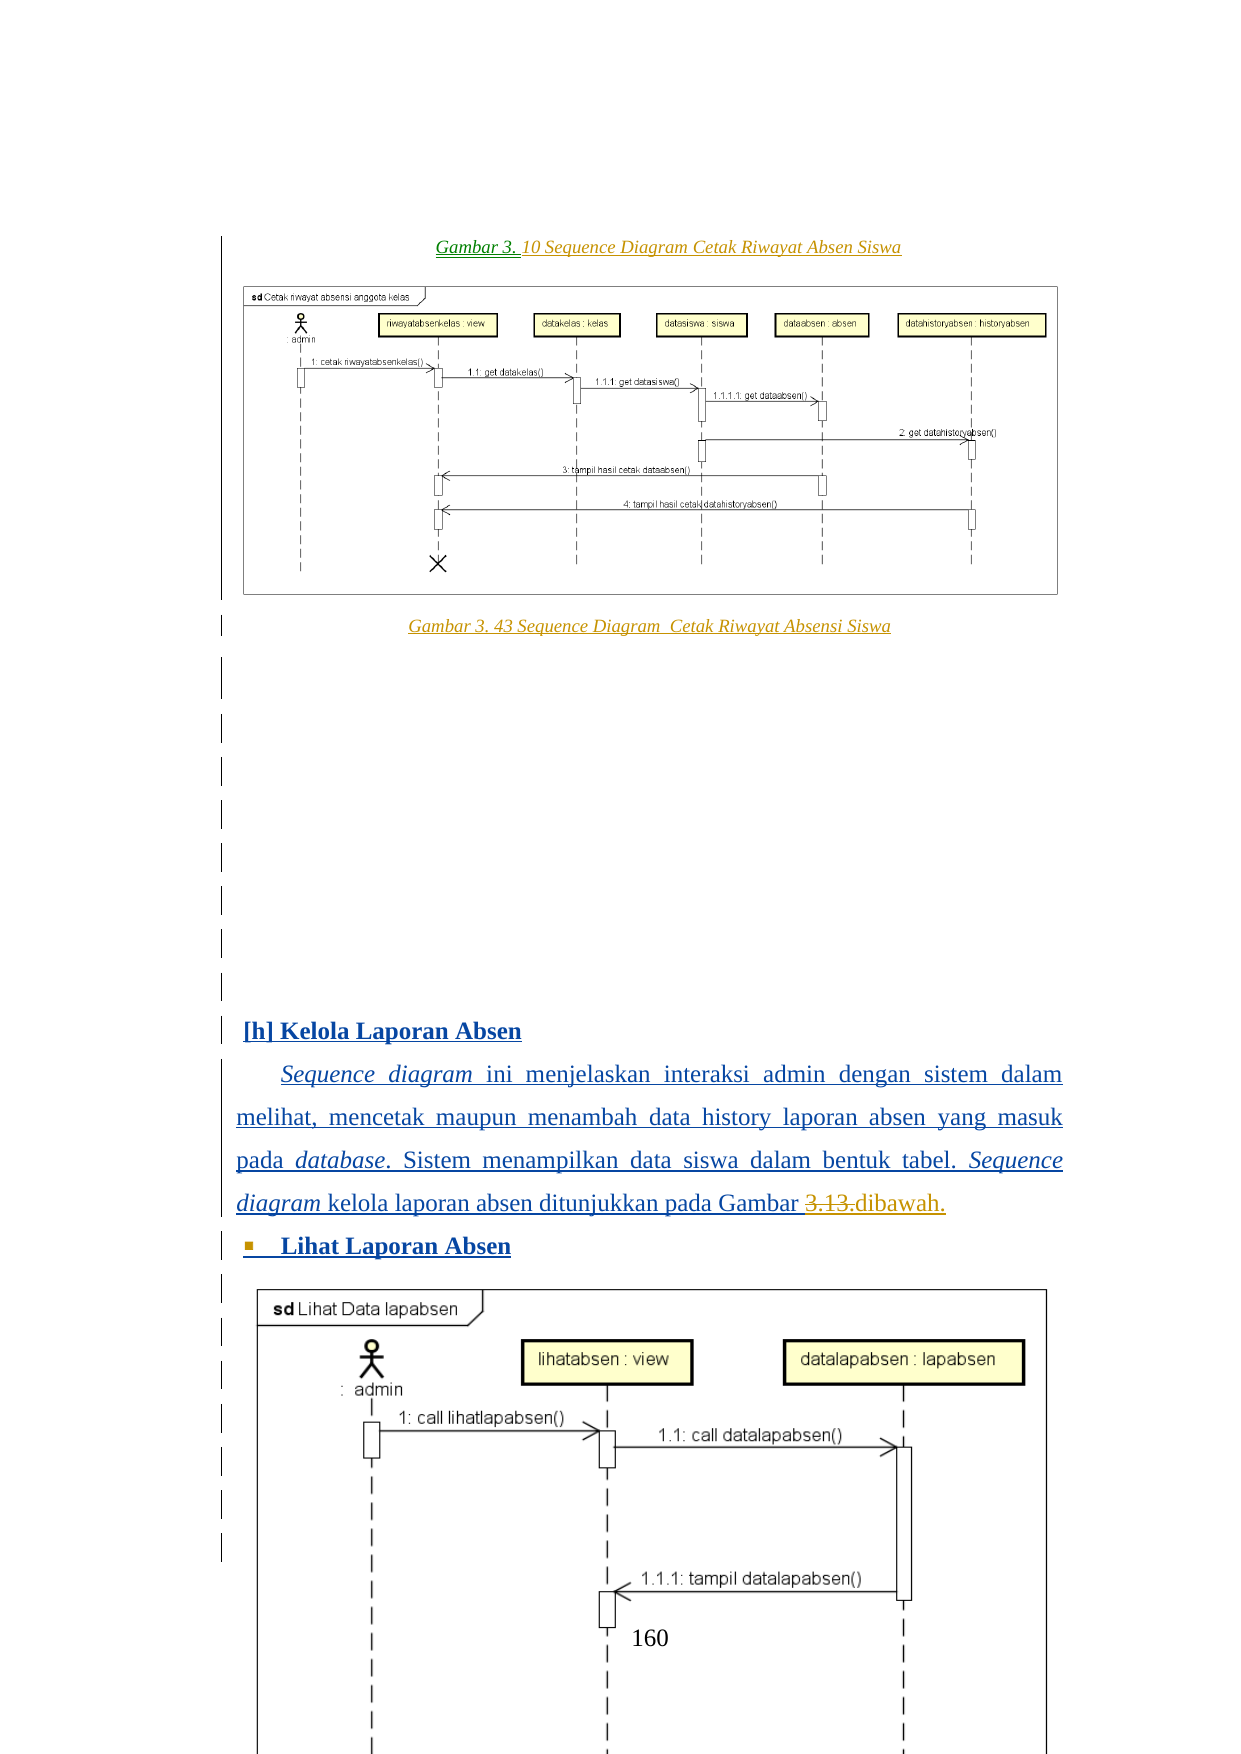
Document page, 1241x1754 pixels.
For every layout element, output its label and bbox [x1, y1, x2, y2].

picture [242, 1275, 1062, 1754]
picture [236, 279, 1063, 601]
